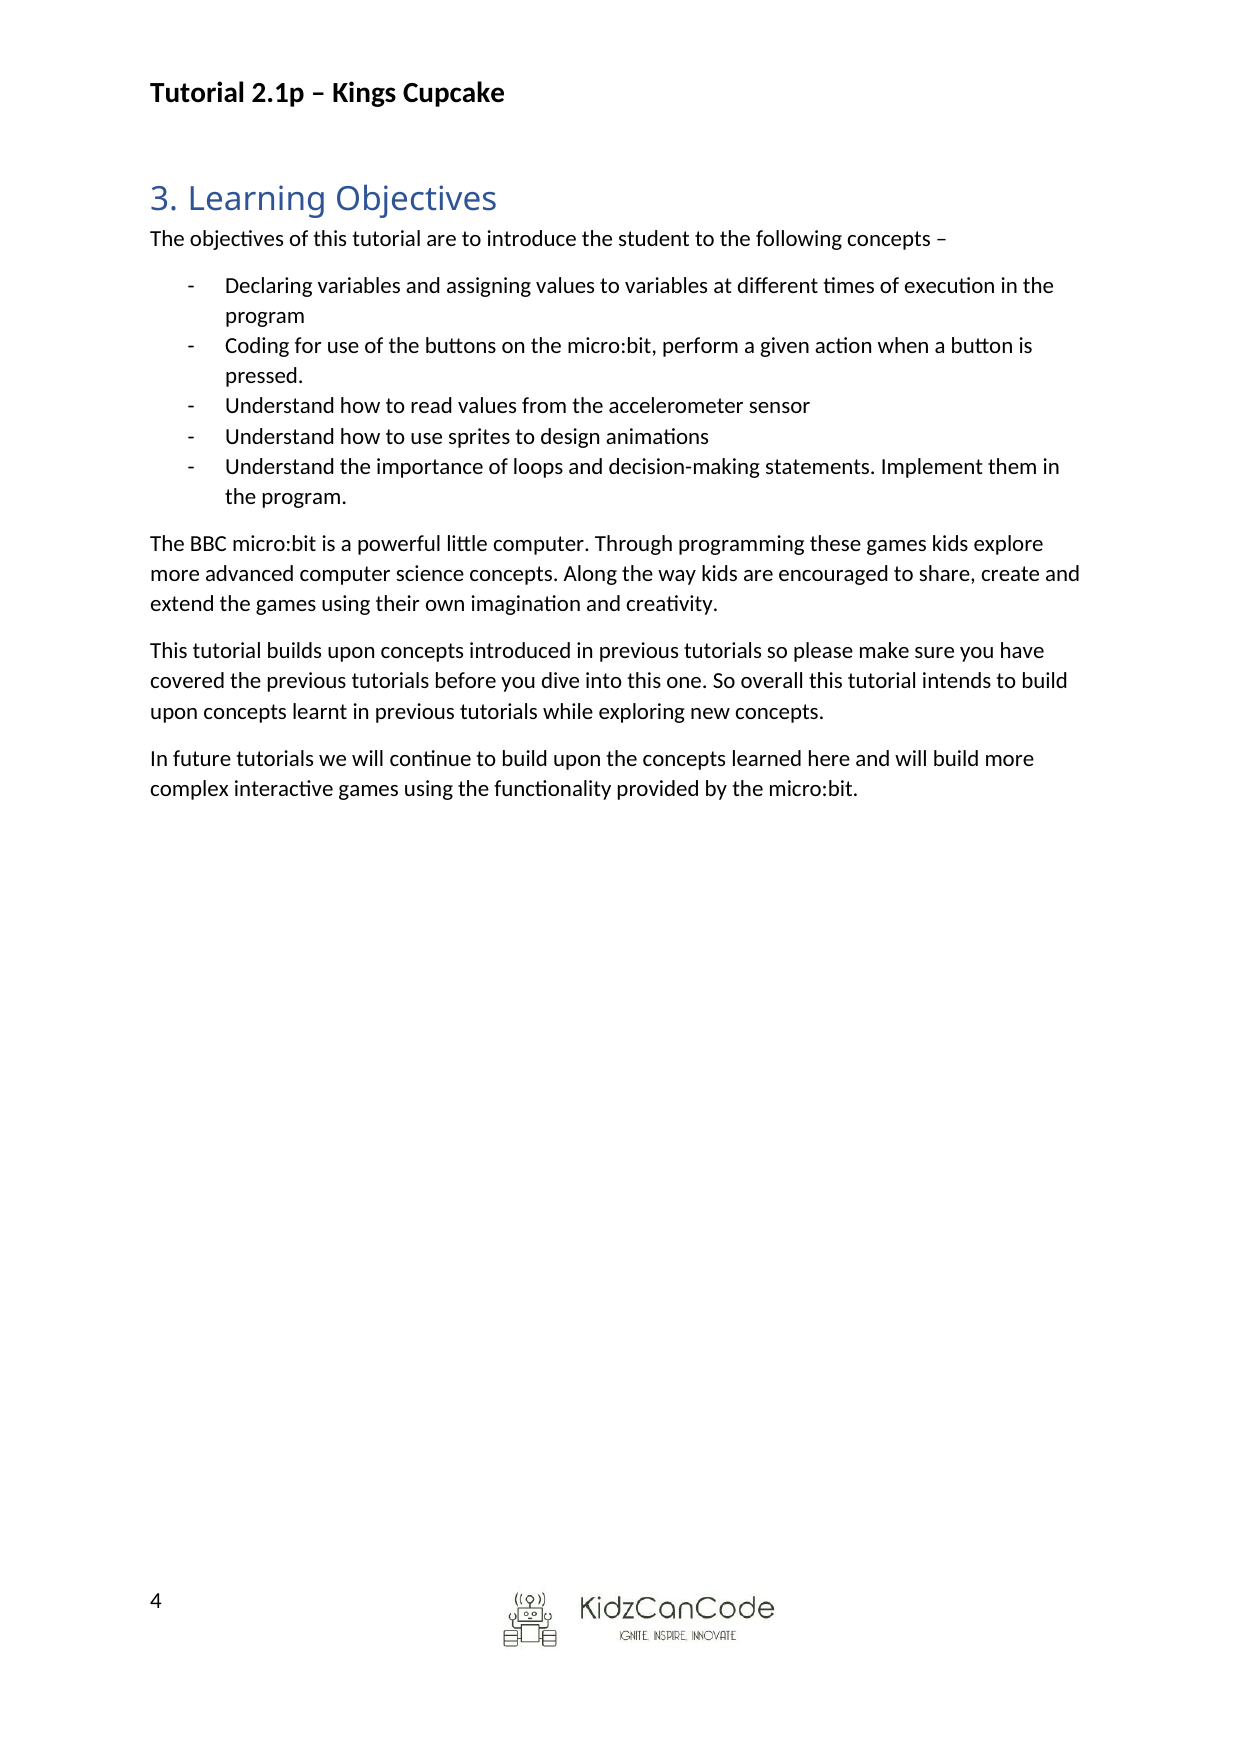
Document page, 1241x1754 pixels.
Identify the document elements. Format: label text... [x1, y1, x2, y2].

list Understand how to use sprites to design animations [187, 422, 1090, 450]
text This tutorial builds upon concepts introduced in previous tutorials so please make sure you have covered the previous tutorials before you dive into this one. So overall this tutorial intends to build upon concepts learnt in previous tutorials while exploring new concepts. [150, 636, 1090, 725]
text The objectives of this tutorial are to introduce the student to the following concepts – [150, 224, 1090, 252]
list Declaring variables and assigning values to variables at different times of execution in the program [187, 271, 1090, 329]
text The BBC micro:bit is a powerful little computer. Through programming these games kids explore more advanced computer science concepts. Along the way kids are encouraged to share, create and extend the games using their own imagination and creativity. [150, 529, 1090, 618]
text In future tutorials we will continue to build upon the concepts learned here and will build more complex interactive games using the functionality provided by the micro:bit. [150, 744, 1090, 802]
picture [497, 1586, 781, 1653]
list Coding for use of the buttons on the micro:bit, perform a given action when a button is pressed. [187, 331, 1090, 389]
list Understand the importance of loops and decision-making statements. Implement them in the program. [187, 452, 1090, 510]
subtitle Learning Objectives [150, 175, 1090, 220]
list Understand how to read values from the accelerometer sensor [187, 392, 1090, 420]
